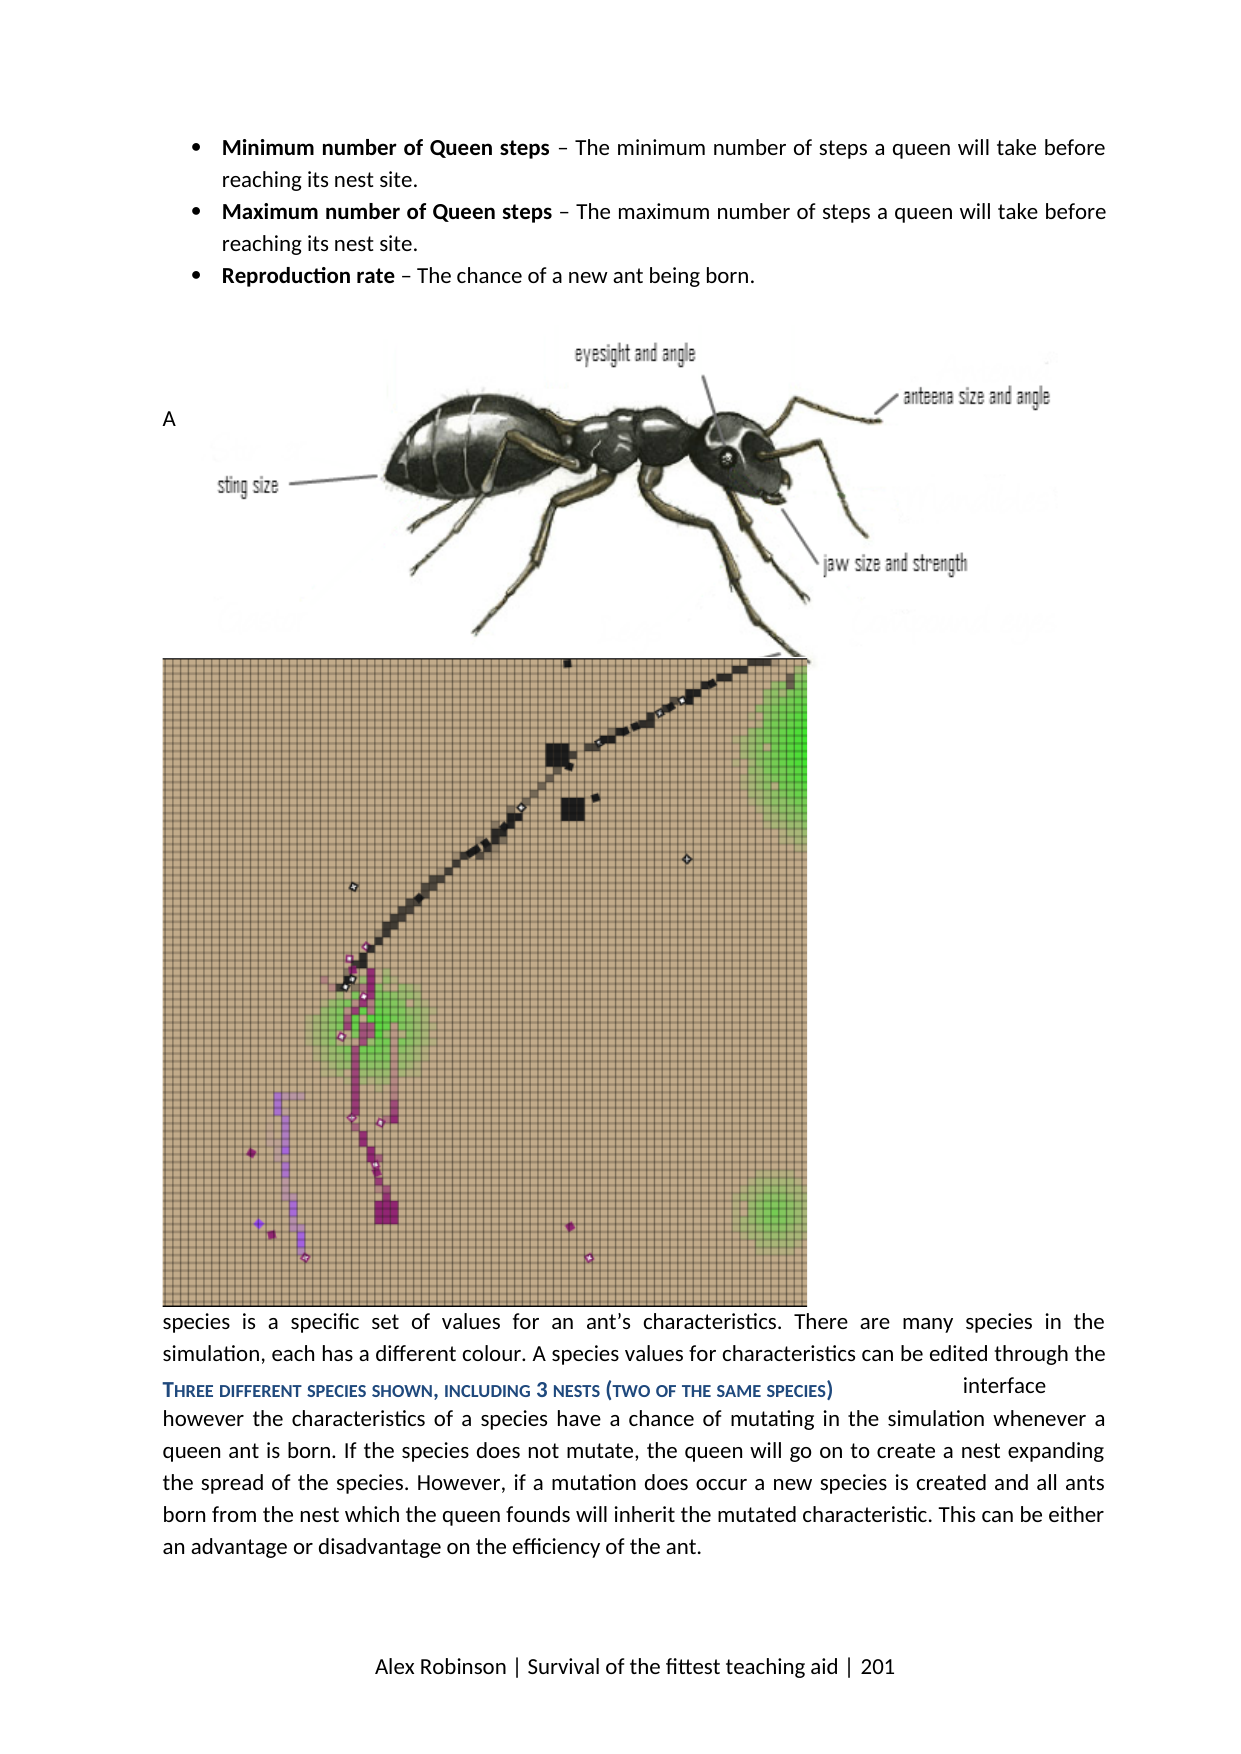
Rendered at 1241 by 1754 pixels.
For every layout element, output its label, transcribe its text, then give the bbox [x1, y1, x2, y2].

list Minimum number of Queen steps – The minimum number of steps a queen will take before reaching its nest site. [192, 133, 1107, 193]
picture [162, 325, 1072, 1307]
list Reproduction rate – The chance of a new ant being born. [192, 262, 1107, 290]
list Maximum number of Queen steps – The maximum number of steps a queen will take before reaching its nest site. [192, 197, 1107, 257]
